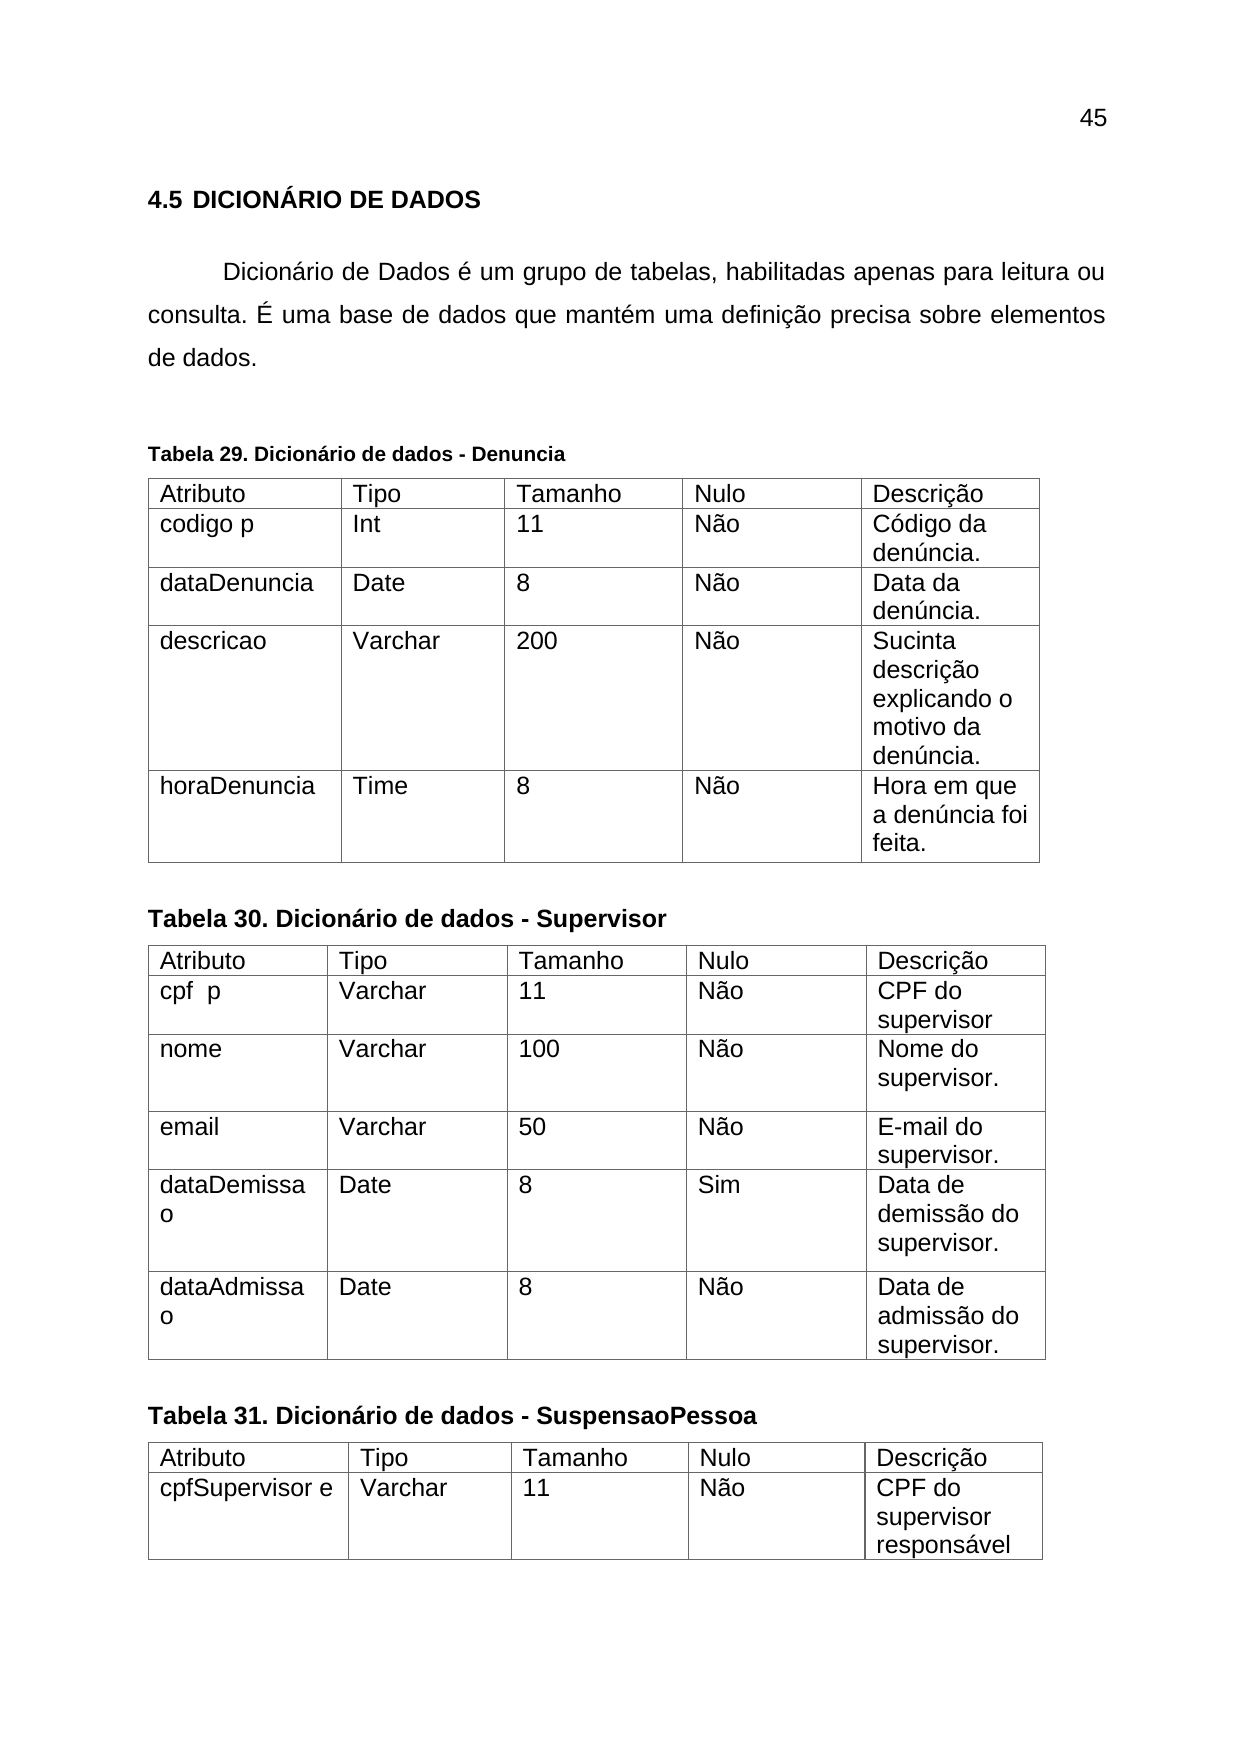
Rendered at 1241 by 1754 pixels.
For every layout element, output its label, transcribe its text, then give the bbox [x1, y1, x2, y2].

table_header Tipo [328, 946, 507, 975]
table_cell Date [342, 568, 504, 625]
table_cell codigo p [149, 509, 341, 567]
table_cell CPF do supervisor [867, 976, 1045, 1033]
table_cell Sucinta descrição explicando o motivo da denúncia. [862, 626, 1039, 770]
table_cell Data de demissão do supervisor. [867, 1170, 1045, 1271]
table_cell email [149, 1112, 327, 1169]
table_cell Código da denúncia. [862, 509, 1039, 567]
table_cell Varchar [328, 976, 507, 1033]
table_cell 8 [508, 1170, 686, 1271]
table_header Tipo [342, 479, 504, 508]
table_cell Hora em que a denúncia foi feita. [862, 771, 1039, 862]
table_cell Date [328, 1272, 507, 1358]
table_cell 8 [505, 771, 682, 862]
table_cell dataAdmissao [149, 1272, 327, 1358]
table_cell Varchar [328, 1035, 507, 1111]
table_cell Date [328, 1170, 507, 1271]
table_header Nulo [687, 946, 866, 975]
table_cell descricao [149, 626, 341, 770]
table_cell nome [149, 1035, 327, 1111]
table_cell Não [683, 626, 861, 770]
table_cell Varchar [342, 626, 504, 770]
table_cell Não [687, 1112, 866, 1169]
table_cell Não [689, 1473, 864, 1559]
table_cell cpfSupervisor e [149, 1473, 348, 1559]
table_cell Não [683, 509, 861, 567]
table_cell 8 [508, 1272, 686, 1358]
table_header Nulo [689, 1443, 864, 1472]
table_cell Data de admissão do supervisor. [867, 1272, 1045, 1358]
table_header Atributo [149, 1443, 348, 1472]
table_cell 100 [508, 1035, 686, 1111]
table_cell Varchar [328, 1112, 507, 1169]
table_cell 8 [505, 568, 682, 625]
table_header Descrição [867, 946, 1045, 975]
table_cell Data da denúncia. [862, 568, 1039, 625]
table_cell Não [687, 1272, 866, 1358]
table_cell Não [687, 1035, 866, 1111]
table_cell Int [342, 509, 504, 567]
table_cell 50 [508, 1112, 686, 1169]
table_cell E-mail do supervisor. [867, 1112, 1045, 1169]
table_header Tamanho [512, 1443, 688, 1472]
text Tabela 31. Dicionário de dados - SuspensaoPessoa [148, 1401, 1107, 1429]
table_cell Não [687, 976, 866, 1033]
table_cell Varchar [349, 1473, 511, 1559]
table_cell horaDenuncia [149, 771, 341, 862]
table_cell 11 [508, 976, 686, 1033]
table_cell dataDenuncia [149, 568, 341, 625]
text Dicionário de Dados é um grupo de tabelas, habilitadas apenas para leitura ou consulta. É uma base de dados que mantém uma definição precisa sobre elementos de dados. [148, 257, 1107, 372]
table_header Tamanho [505, 479, 682, 508]
table_cell 11 [505, 509, 682, 567]
text Tabela 30. Dicionário de dados - Supervisor [148, 904, 1107, 933]
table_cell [866, 1473, 1042, 1559]
table_cell Sim [687, 1170, 866, 1271]
table_cell 200 [505, 626, 682, 770]
table_header Atributo [149, 946, 327, 975]
table_cell Nome do supervisor. [867, 1035, 1045, 1111]
table_header Tipo [349, 1443, 511, 1472]
table_header Atributo [149, 479, 341, 508]
table_header Descrição [862, 479, 1039, 508]
table_cell dataDemissao [149, 1170, 327, 1271]
table_cell Time [342, 771, 504, 862]
table_cell cpf p [149, 976, 327, 1033]
table_header Tamanho [508, 946, 686, 975]
table_cell 11 [512, 1473, 688, 1559]
table_cell Não [683, 568, 861, 625]
table_header Nulo [683, 479, 861, 508]
table_header Descrição [866, 1443, 1042, 1472]
subtitle DICIONÁRIO DE DADOS [148, 185, 1107, 214]
text Tabela 29. Dicionário de dados - Denuncia [148, 442, 1107, 466]
table_cell Não [683, 771, 861, 862]
